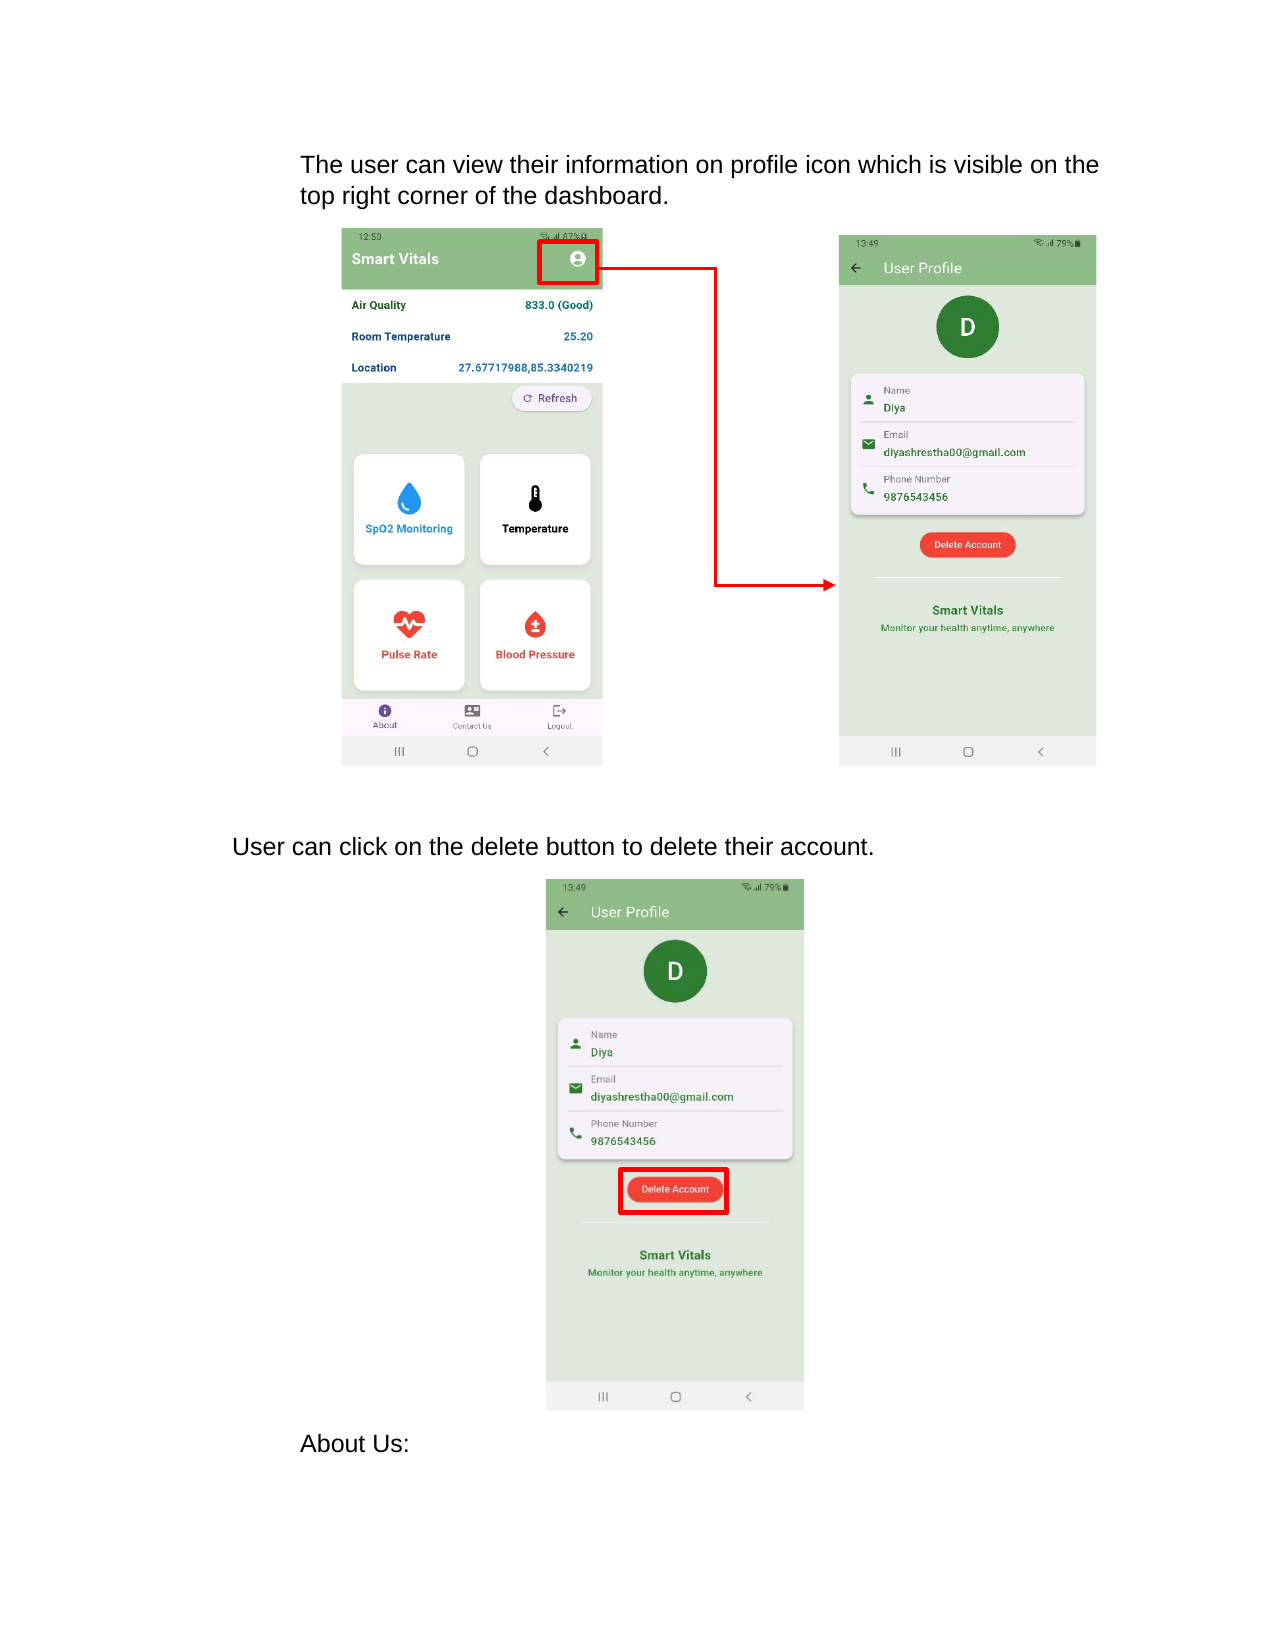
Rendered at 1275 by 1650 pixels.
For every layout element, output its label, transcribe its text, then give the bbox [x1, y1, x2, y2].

text The user can view their information on profile icon which is visible on the top right corner of the dashboard. [300, 150, 1125, 210]
picture [545, 879, 805, 1411]
text User can click on the delete button to delete their account. [225, 832, 1125, 861]
picture [542, 244, 595, 281]
picture [838, 235, 1097, 766]
text About Us: [225, 1429, 1125, 1458]
picture [341, 228, 603, 766]
